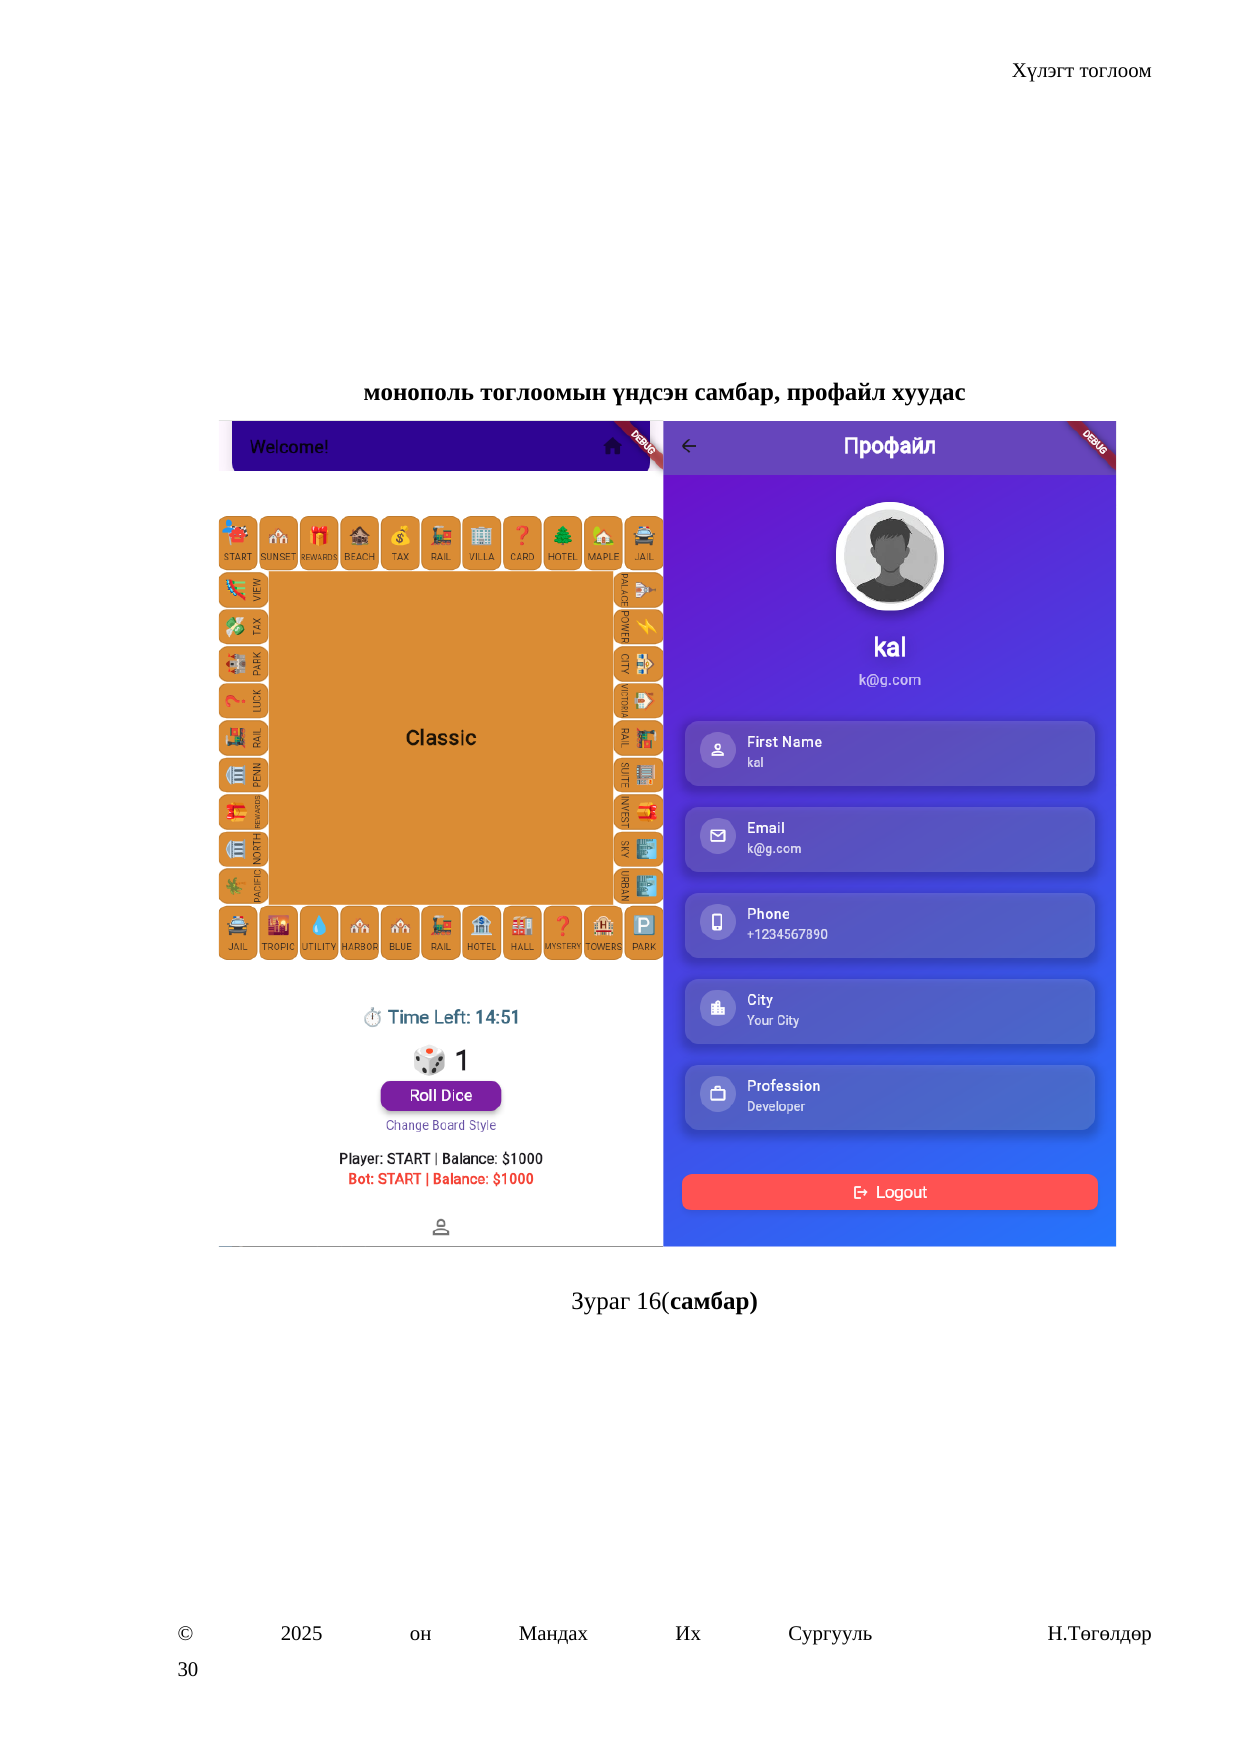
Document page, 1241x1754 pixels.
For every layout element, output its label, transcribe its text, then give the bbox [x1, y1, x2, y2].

text Зураг 16(самбар) [177, 1286, 1152, 1314]
text монополь тоглоомын үндсэн самбар, профайл хуудас [177, 377, 1152, 406]
picture [218, 420, 1117, 1247]
